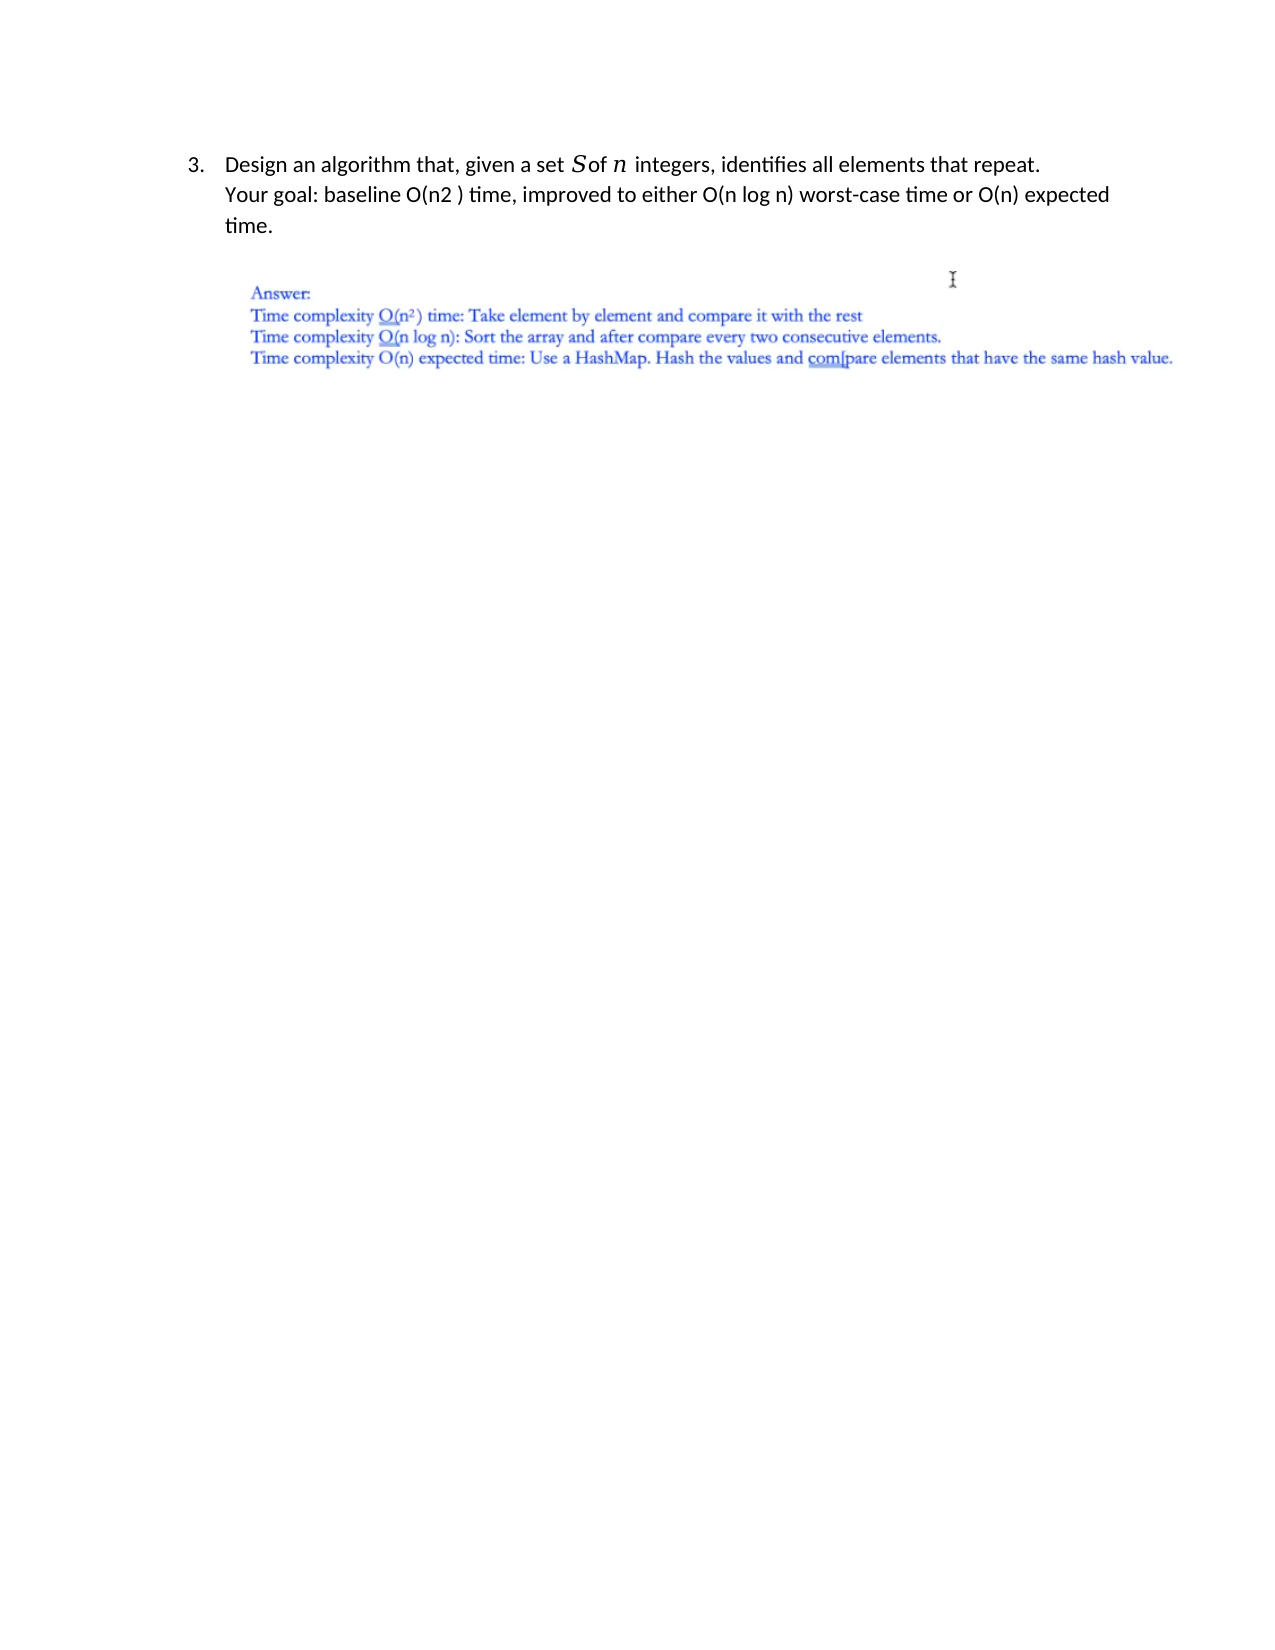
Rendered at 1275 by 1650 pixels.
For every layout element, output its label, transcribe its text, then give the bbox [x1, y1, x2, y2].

list Design an algorithm that, given a set 𝑆of 𝑛 integers, identifies all elements that repeat. [187, 150, 1125, 178]
picture [225, 271, 1200, 382]
list Your goal: baseline O(n2 ) time, improved to either O(n log n) worst-case time or O(n) expected time. [225, 181, 1125, 239]
